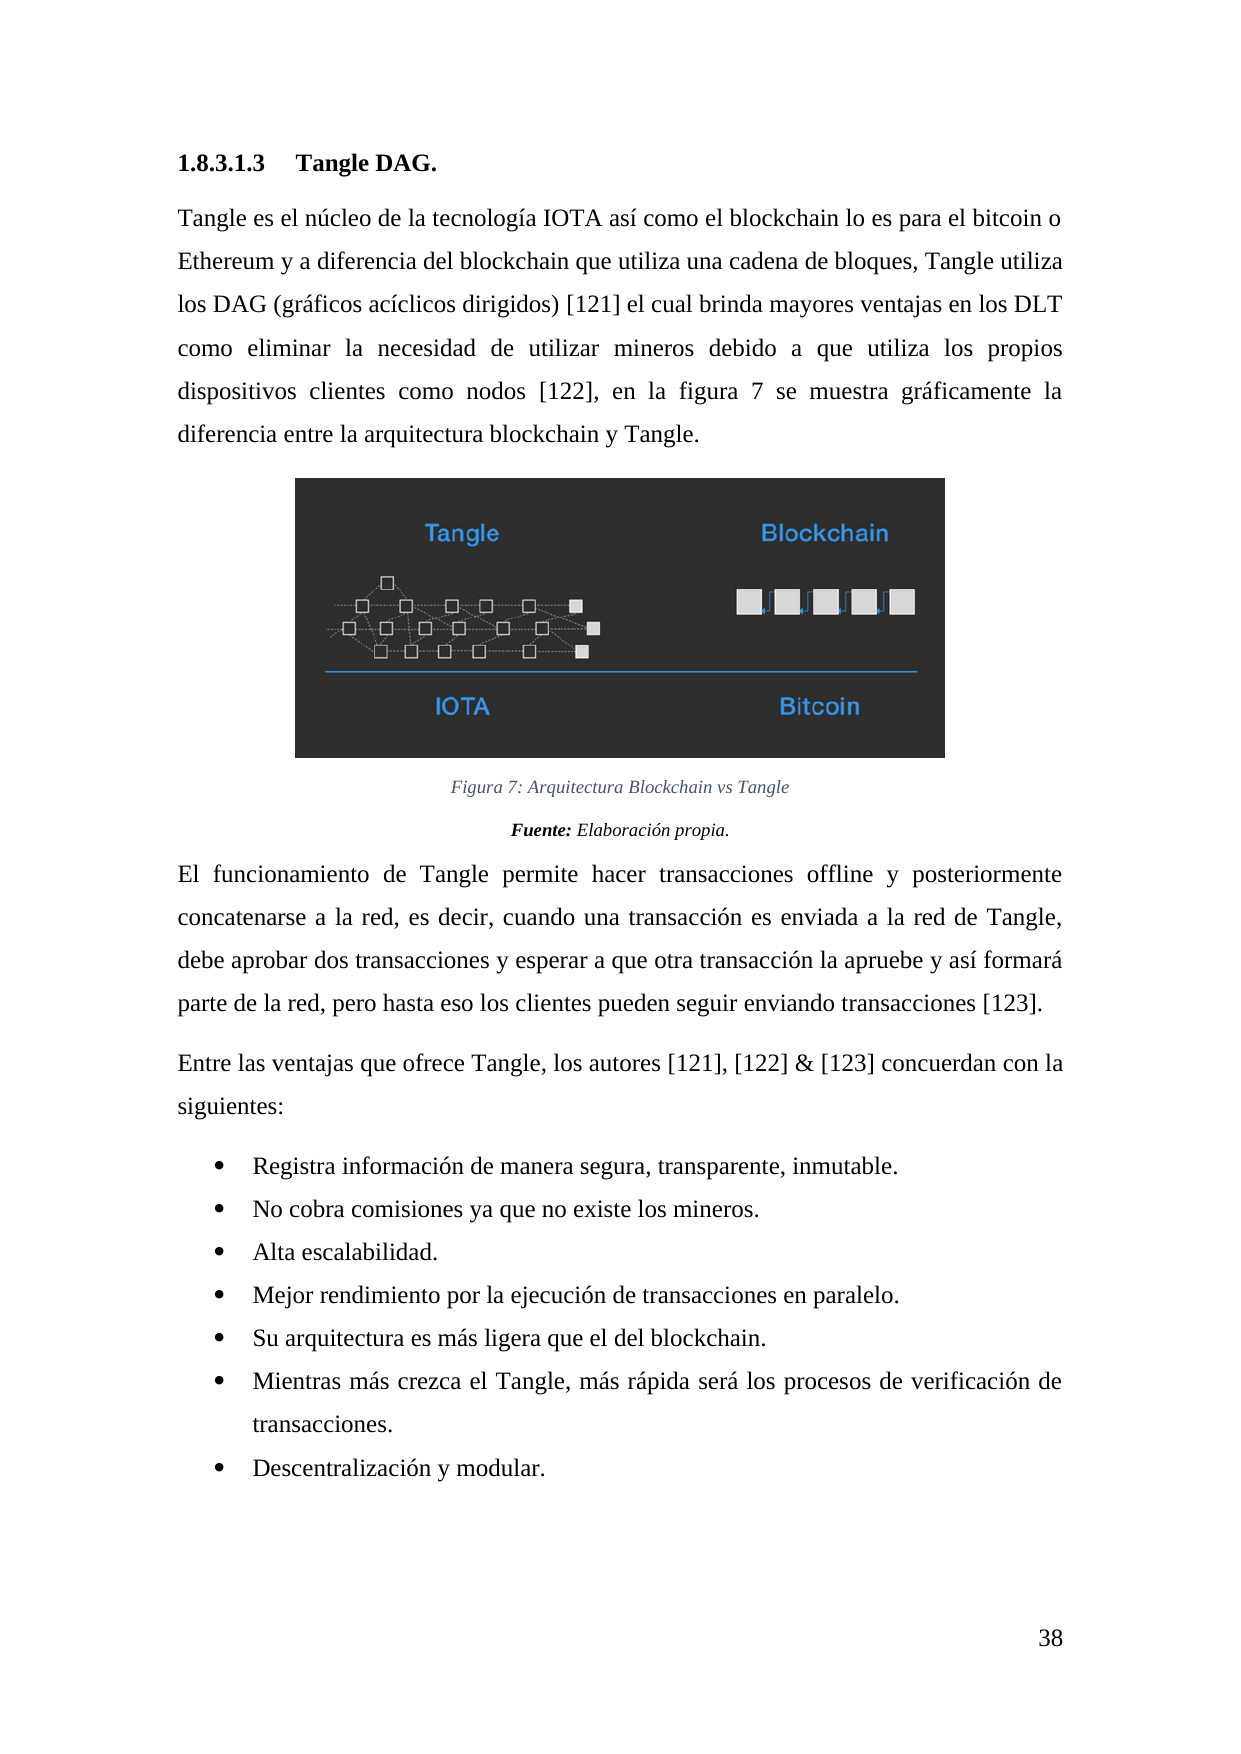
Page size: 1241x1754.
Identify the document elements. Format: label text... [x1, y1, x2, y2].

text El funcionamiento de Tangle permite hacer transacciones offline y posteriormente concatenarse a la red, es decir, cuando una transacción es enviada a la red de Tangle, debe aprobar dos transacciones y esperar a que otra transacción la apruebe y así formará parte de la red, pero hasta eso los clientes pueden seguir enviando transacciones . [177, 859, 1063, 1017]
list Descentralización y modular. [215, 1453, 1063, 1481]
list Tangle DAG. [177, 148, 1063, 176]
list Alta escalabilidad. [215, 1237, 1063, 1266]
list Su arquitectura es más ligera que el del blockchain. [215, 1323, 1063, 1352]
text Tangle es el núcleo de la tecnología IOTA así como el blockchain lo es para el bitcoin o Ethereum y a diferencia del blockchain que utiliza una cadena de bloques, Tangle utiliza los DAG (gráficos acíclicos dirigidos) el cual brinda mayores ventajas en los DLT como eliminar la necesidad de utilizar mineros debido a que utiliza los propios dispositivos clientes como nodos , en la figura 7 se muestra gráficamente la diferencia entre la arquitectura blockchain y Tangle. [177, 203, 1063, 448]
list Mientras más crezca el Tangle, más rápida será los procesos de verificación de transacciones. [215, 1366, 1063, 1438]
list No cobra comisiones ya que no existe los mineros. [215, 1194, 1063, 1223]
list Mejor rendimiento por la ejecución de transacciones en paralelo. [215, 1280, 1063, 1309]
picture [295, 478, 945, 758]
text Entre las ventajas que ofrece Tangle, los autores , & concuerdan con la siguientes: [177, 1048, 1063, 1120]
list Registra información de manera segura, transparente, inmutable. [215, 1151, 1063, 1179]
text Fuente: Elaboración propia. [177, 819, 1063, 840]
